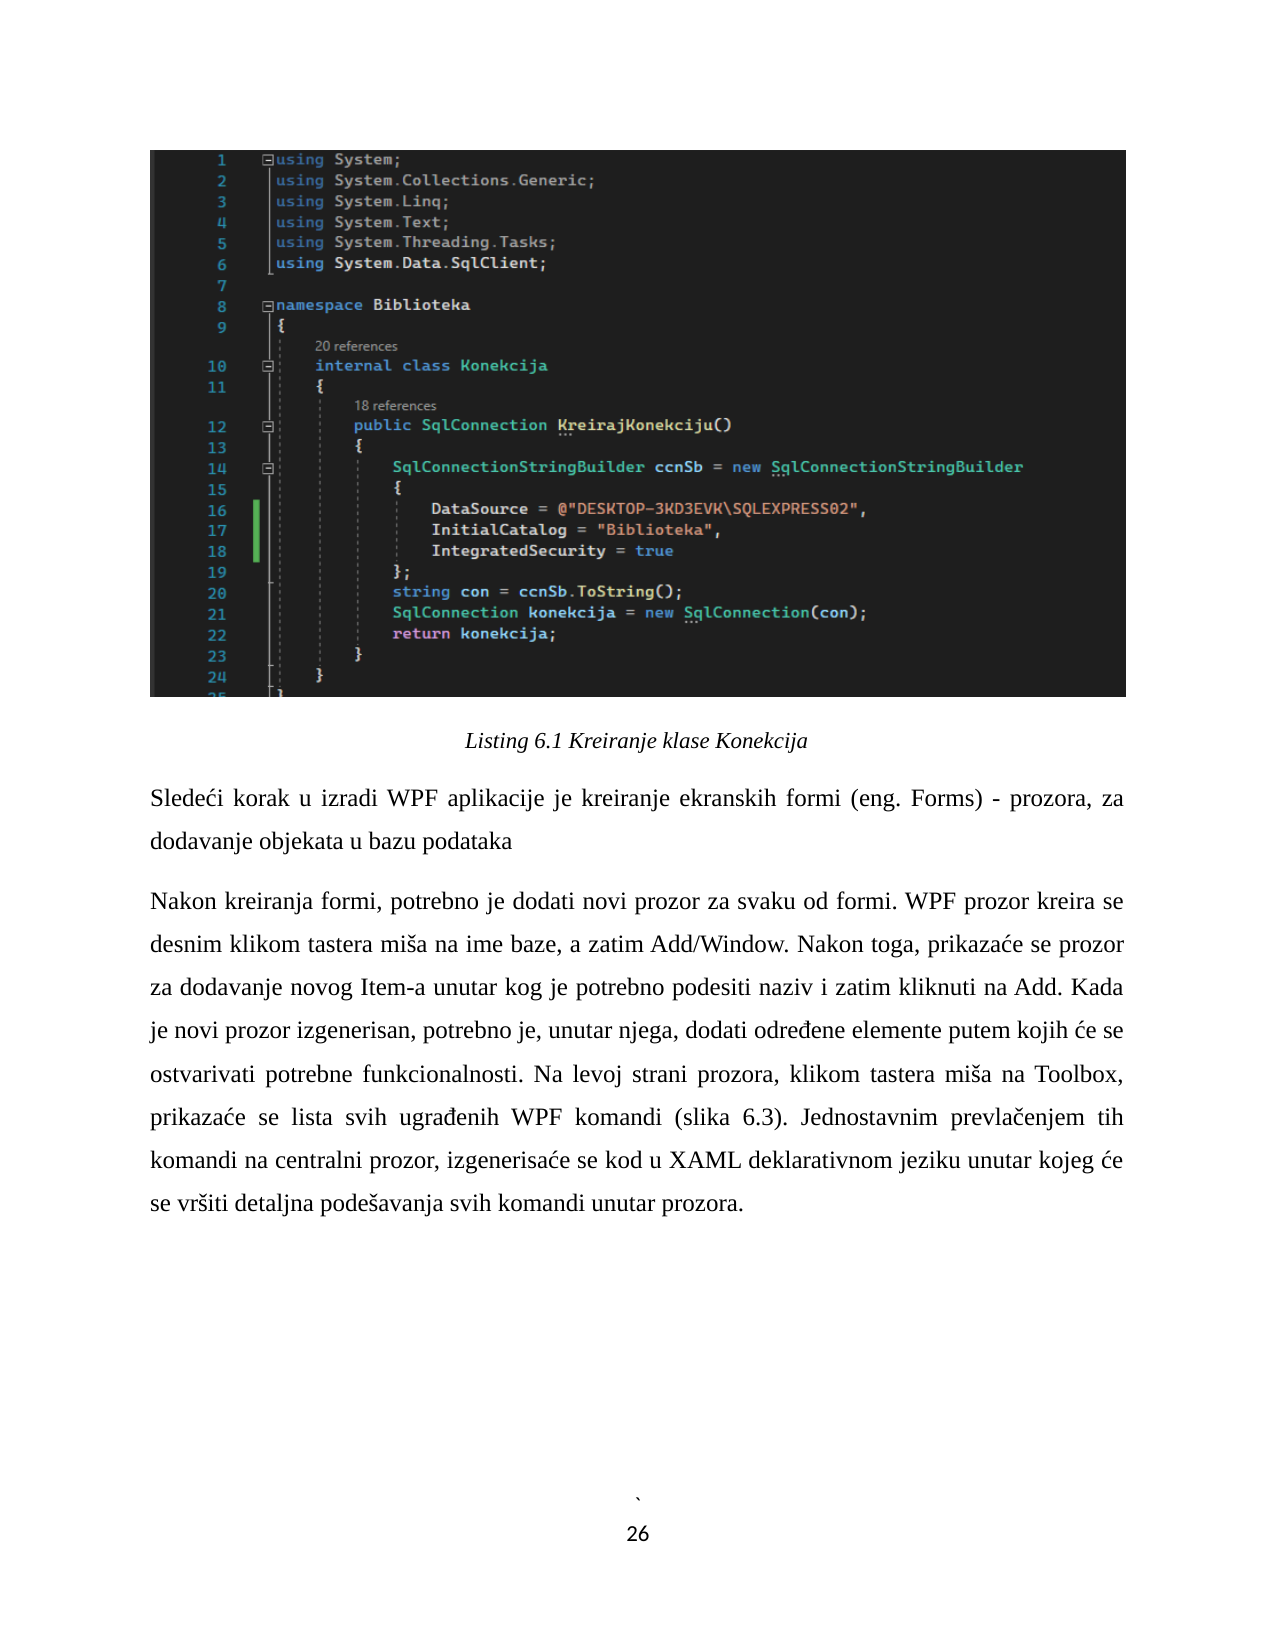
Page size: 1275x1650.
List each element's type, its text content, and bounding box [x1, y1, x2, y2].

text Sledeći korak u izradi WPF aplikacije je kreiranje ekranskih formi (eng. Forms) - prozora, za dodavanje objekata u bazu podataka [150, 783, 1125, 855]
text Listing 6.1 Kreiranje klase Konekcija [150, 727, 1125, 753]
picture [150, 150, 1126, 697]
text Nakon kreiranja formi, potrebno je dodati novi prozor za svaku od formi. WPF prozor kreira se desnim klikom tastera miša na ime baze, a zatim Add/Window. Nakon toga, prikazaće se prozor za dodavanje novog Item-a unutar kog je potrebno podesiti naziv i zatim kliknuti na Add. Kada je novi prozor izgenerisan, potrebno je, unutar njega, dodati određene elemente putem kojih će se ostvarivati potrebne funkcionalnosti. Na levoj strani prozora, klikom tastera miša na Toolbox, prikazaće se lista svih ugrađenih WPF komandi (slika 6.3). Jednostavnim prevlačenjem tih komandi na centralni prozor, izgenerisaće se kod u XAML deklarativnom jeziku unutar kojeg će se vršiti detaljna podešavanja svih komandi unutar prozora. [150, 886, 1125, 1217]
